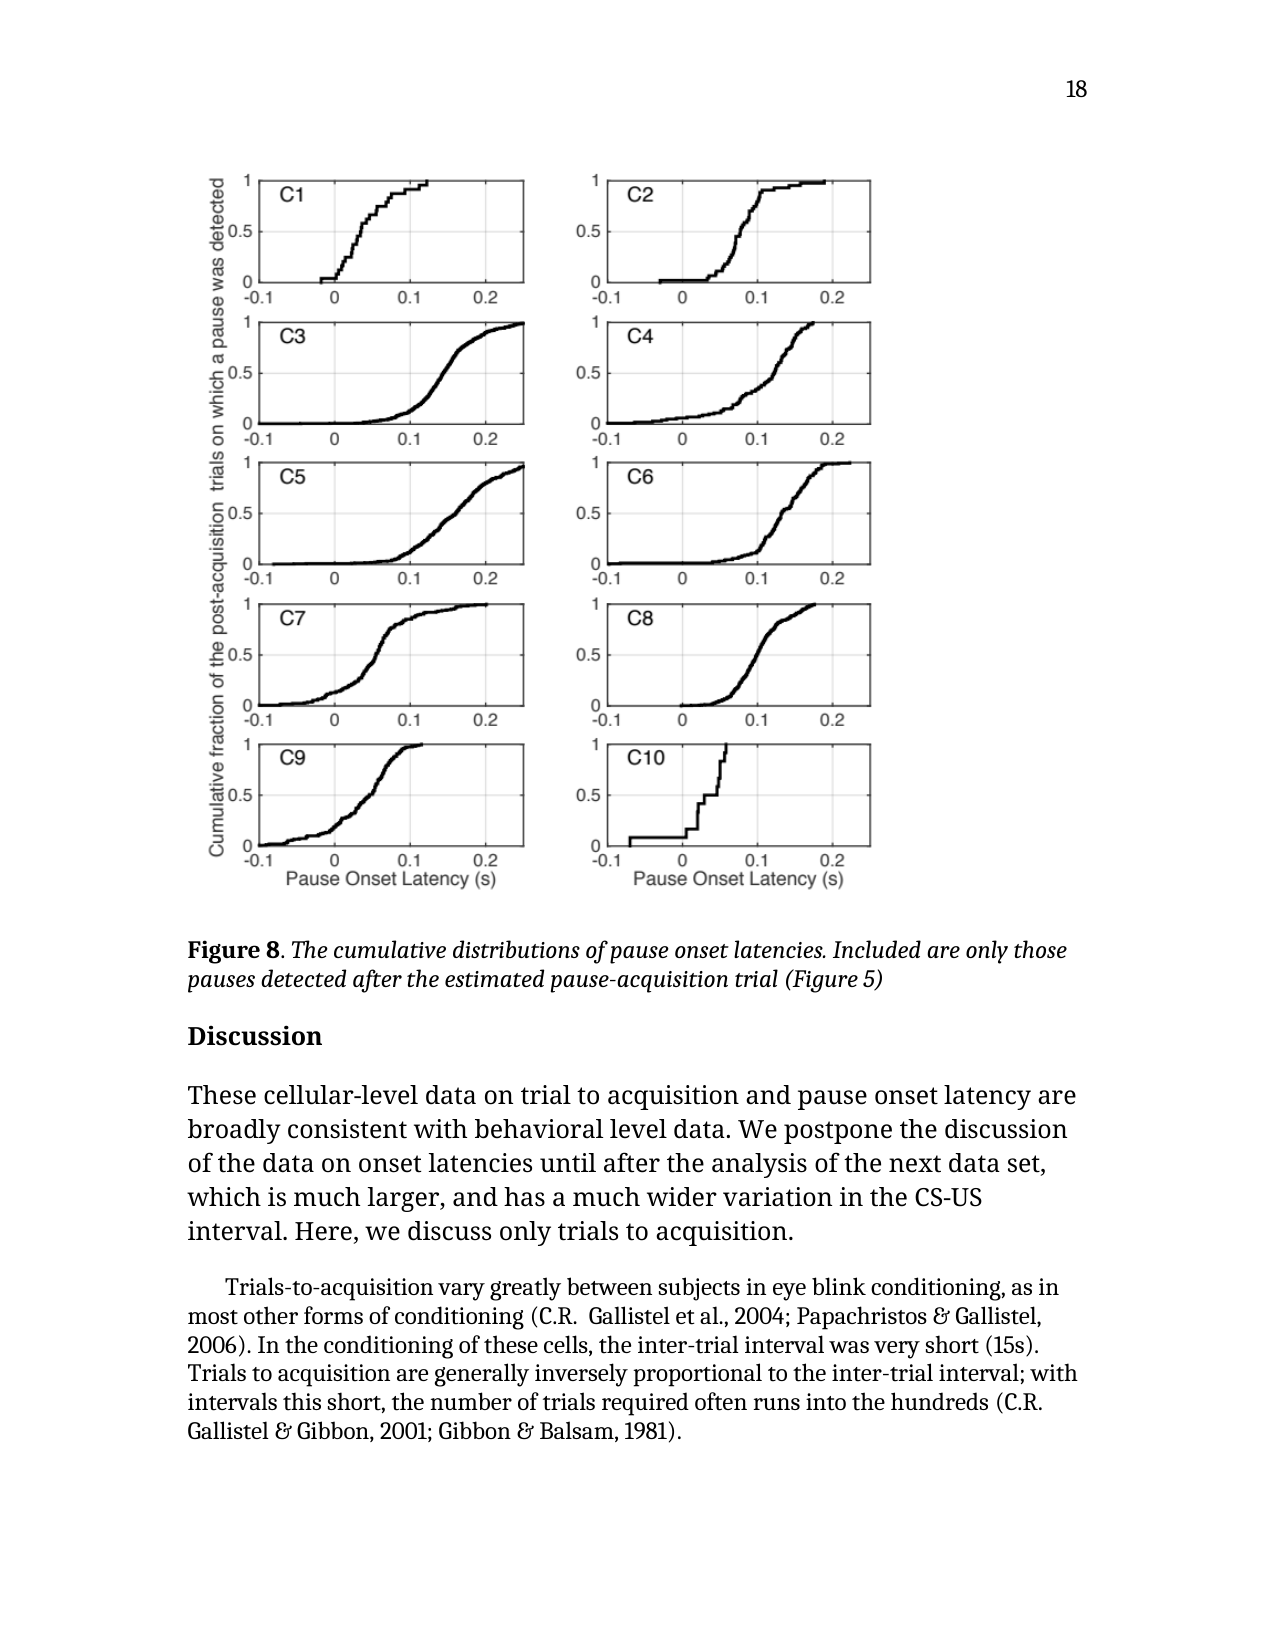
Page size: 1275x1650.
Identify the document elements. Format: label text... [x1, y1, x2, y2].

text Trials-to-acquisition vary greatly between subjects in eye blink conditioning, as in most other forms of conditioning (C.R. Gallistel et al., 2004; Papachristos & Gallistel, 2006). In the conditioning of these cells, the inter-trial interval was very short (15s). Trials to acquisition are generally inversely proportional to the inter-trial interval; with intervals this short, the number of trials required often runs into the hundreds (C.R. Gallistel & Gibbon, 2001; Gibbon & Balsam, 1981). [187, 1273, 1087, 1446]
text Discussion [187, 1019, 1087, 1053]
text Figure 8. The cumulative distributions of pause onset latencies. Included are only those pauses detected after the estimated pause-acquisition trial (Figure 5) [187, 936, 1087, 994]
text These cellular-level data on trial to acquisition and pause onset latency are broadly consistent with behavioral level data. We postpone the discussion of the data on onset latencies until after the analysis of the next data set, which is much larger, and has a much wider variation in the CS-US interval. Here, we discuss only trials to acquisition. [187, 1078, 1087, 1248]
